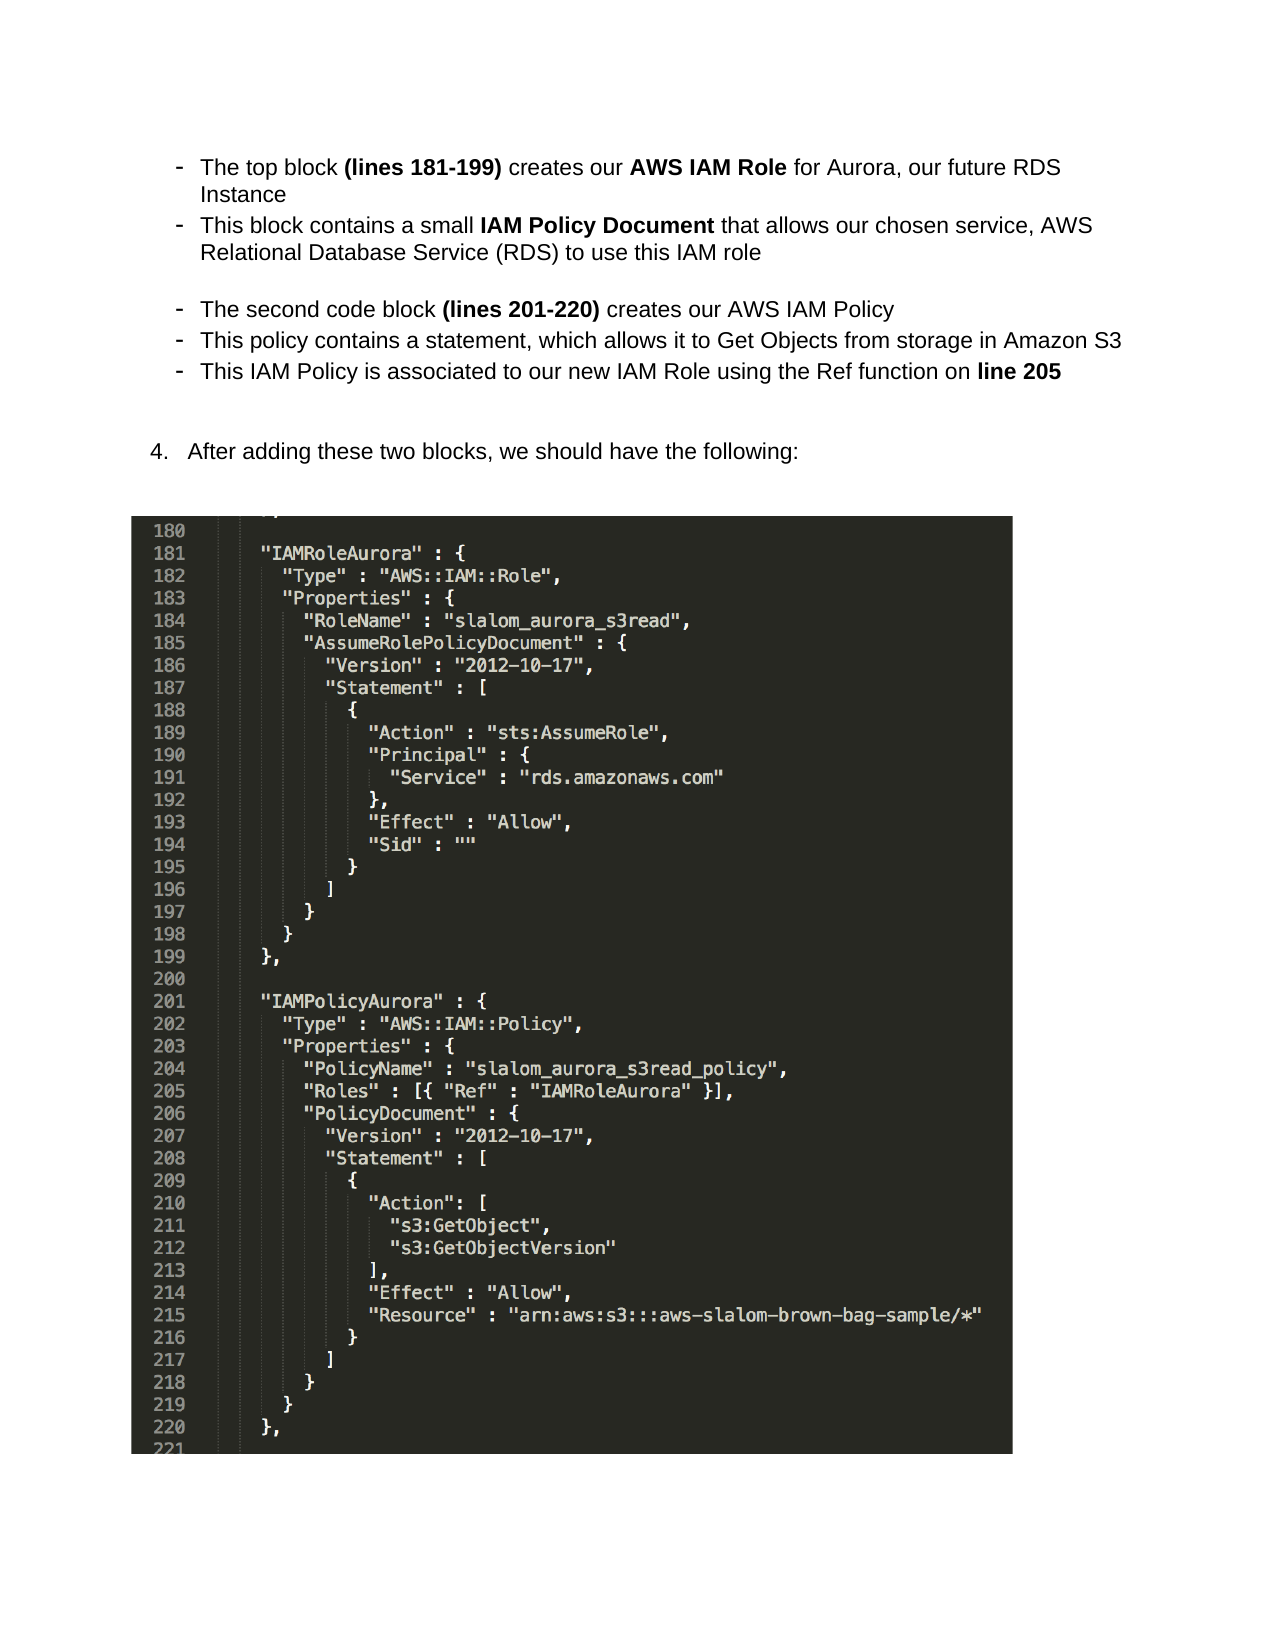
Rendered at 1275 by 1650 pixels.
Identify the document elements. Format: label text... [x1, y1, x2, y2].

list This block contains a small IAM Policy Document that allows our chosen service, AWS Relational Database Service (RDS) to use this IAM role [175, 208, 1125, 265]
picture [131, 516, 1013, 1454]
list After adding these two blocks, we should have the following: [150, 438, 1125, 464]
list This IAM Policy is associated to our new IAM Role using the Ref function on line 205 [175, 354, 1125, 385]
list The second code block (lines 201-220) creates our AWS IAM Policy [175, 292, 1125, 323]
list The top block (lines 181-199) creates our AWS IAM Role for Aurora, our future RDS Instance [175, 150, 1125, 208]
list This policy contains a statement, which allows it to Get Objects from storage in Amazon S3 [175, 323, 1125, 354]
